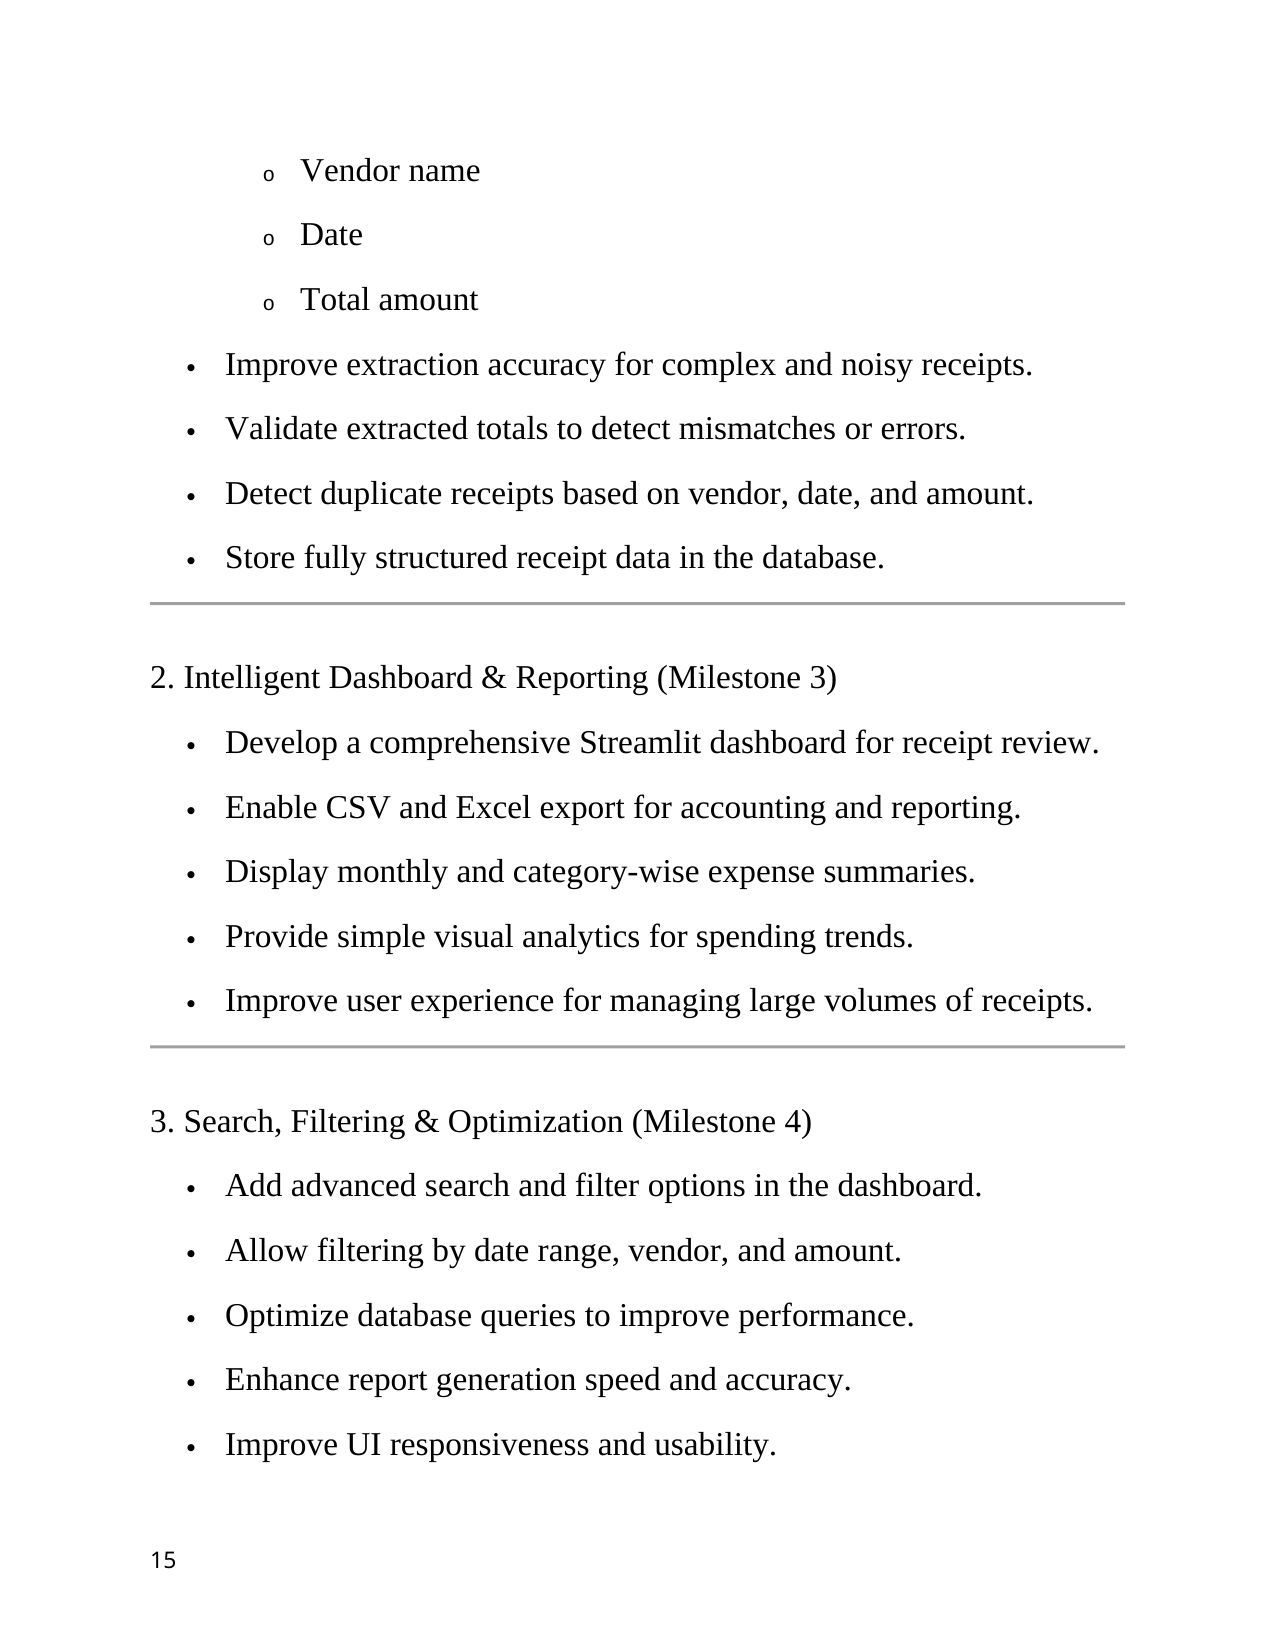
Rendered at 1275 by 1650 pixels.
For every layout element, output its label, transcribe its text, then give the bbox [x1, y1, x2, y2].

list Display monthly and category-wise expense summaries. [187, 852, 1125, 890]
list Allow filtering by date range, vendor, and amount. [187, 1230, 1125, 1268]
text 2. Intelligent Dashboard & Reporting (Milestone 3) [150, 658, 1125, 696]
text 3. Search, Filtering & Optimization (Milestone 4) [150, 1101, 1125, 1139]
list Add advanced search and filter options in the dashboard. [187, 1166, 1125, 1204]
list Provide simple visual analytics for spending trends. [187, 916, 1125, 954]
list Store fully structured receipt data in the database. [187, 537, 1125, 576]
list Date [262, 214, 1125, 253]
list Detect duplicate receipts based on vendor, date, and amount. [187, 473, 1125, 511]
list Validate extracted totals to detect mismatches or errors. [187, 408, 1125, 447]
list Develop a comprehensive Streamlit dashboard for receipt review. [187, 722, 1125, 761]
list Improve user experience for managing large volumes of receipts. [187, 981, 1125, 1019]
list Improve extraction accuracy for complex and noisy receipts. [187, 344, 1125, 382]
list Total amount [262, 279, 1125, 317]
list Enhance report generation speed and accuracy. [187, 1359, 1125, 1398]
list Optimize database queries to improve performance. [187, 1295, 1125, 1333]
list Improve UI responsiveness and usability. [187, 1424, 1125, 1462]
list Vendor name [262, 150, 1125, 188]
list Enable CSV and Excel export for accounting and reporting. [187, 787, 1125, 825]
